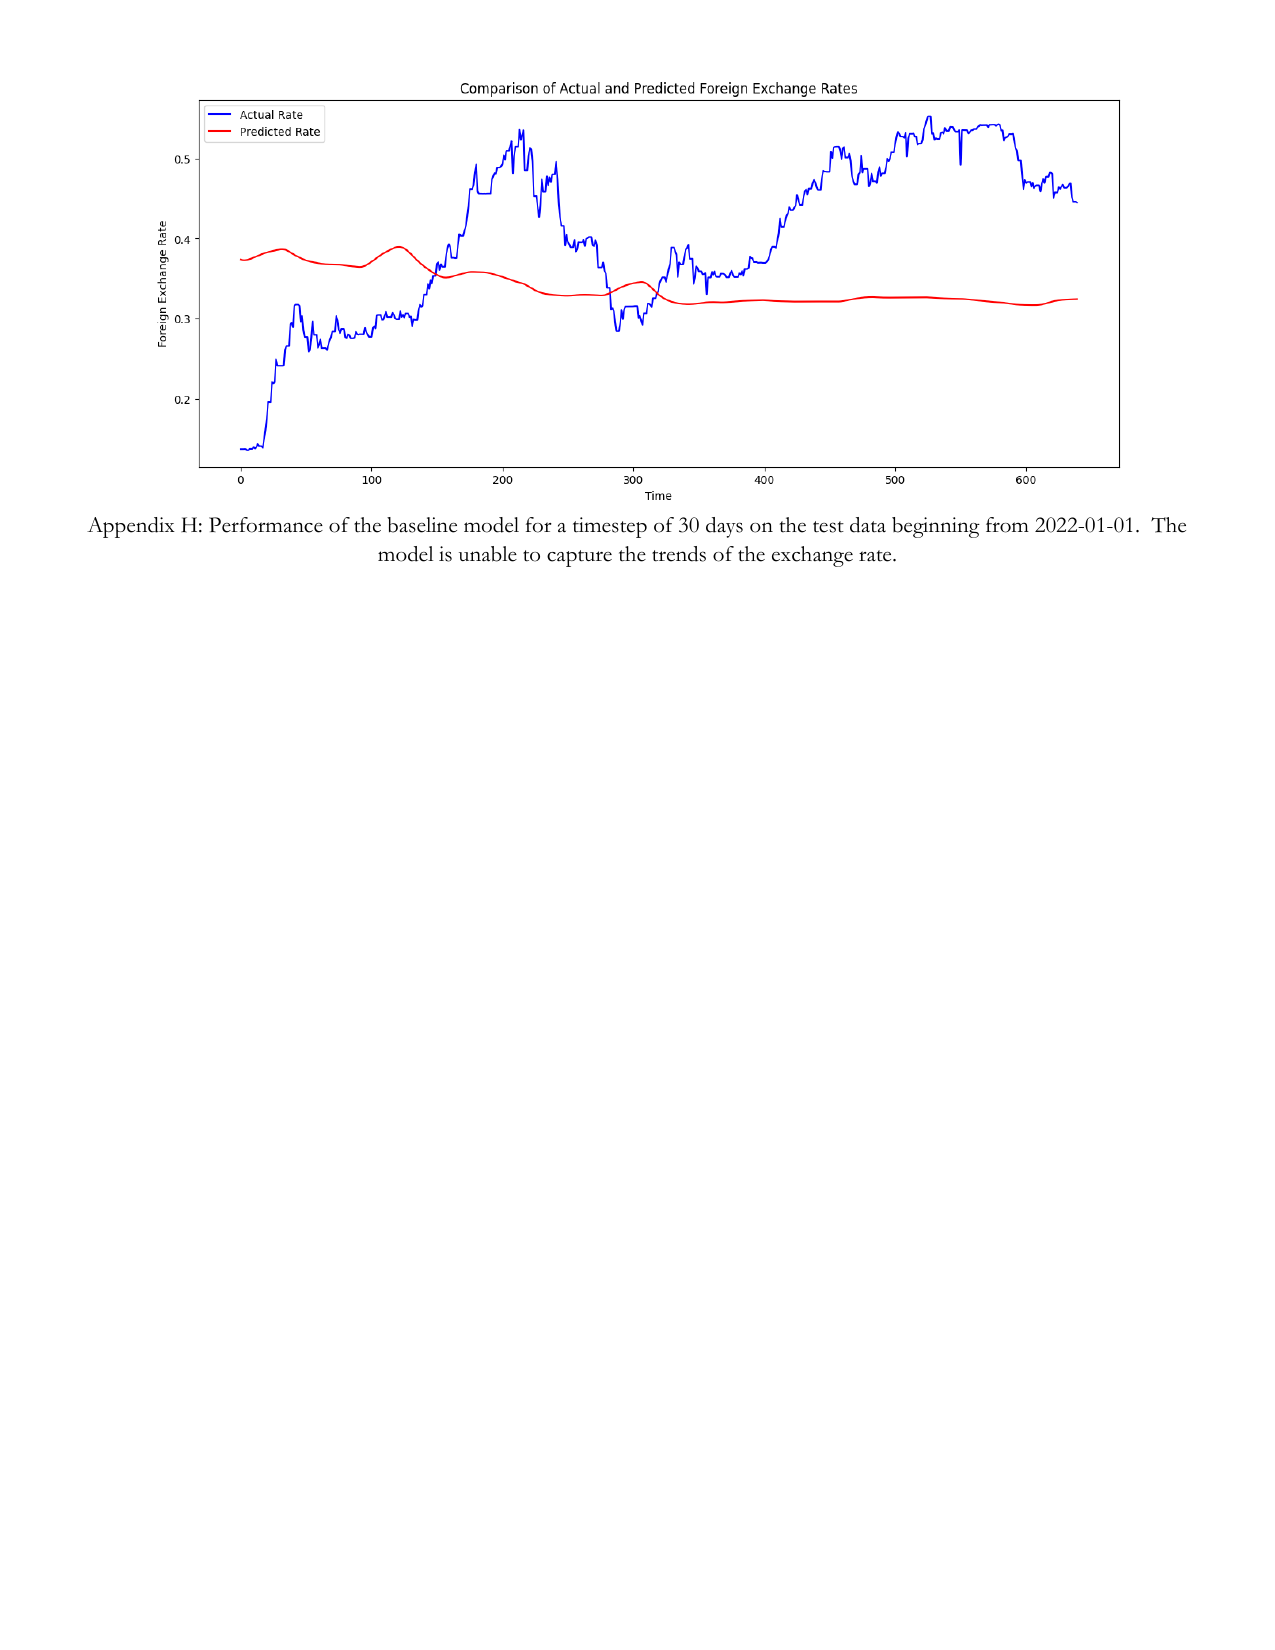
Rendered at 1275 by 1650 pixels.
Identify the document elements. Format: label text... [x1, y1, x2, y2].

picture [150, 75, 1125, 509]
